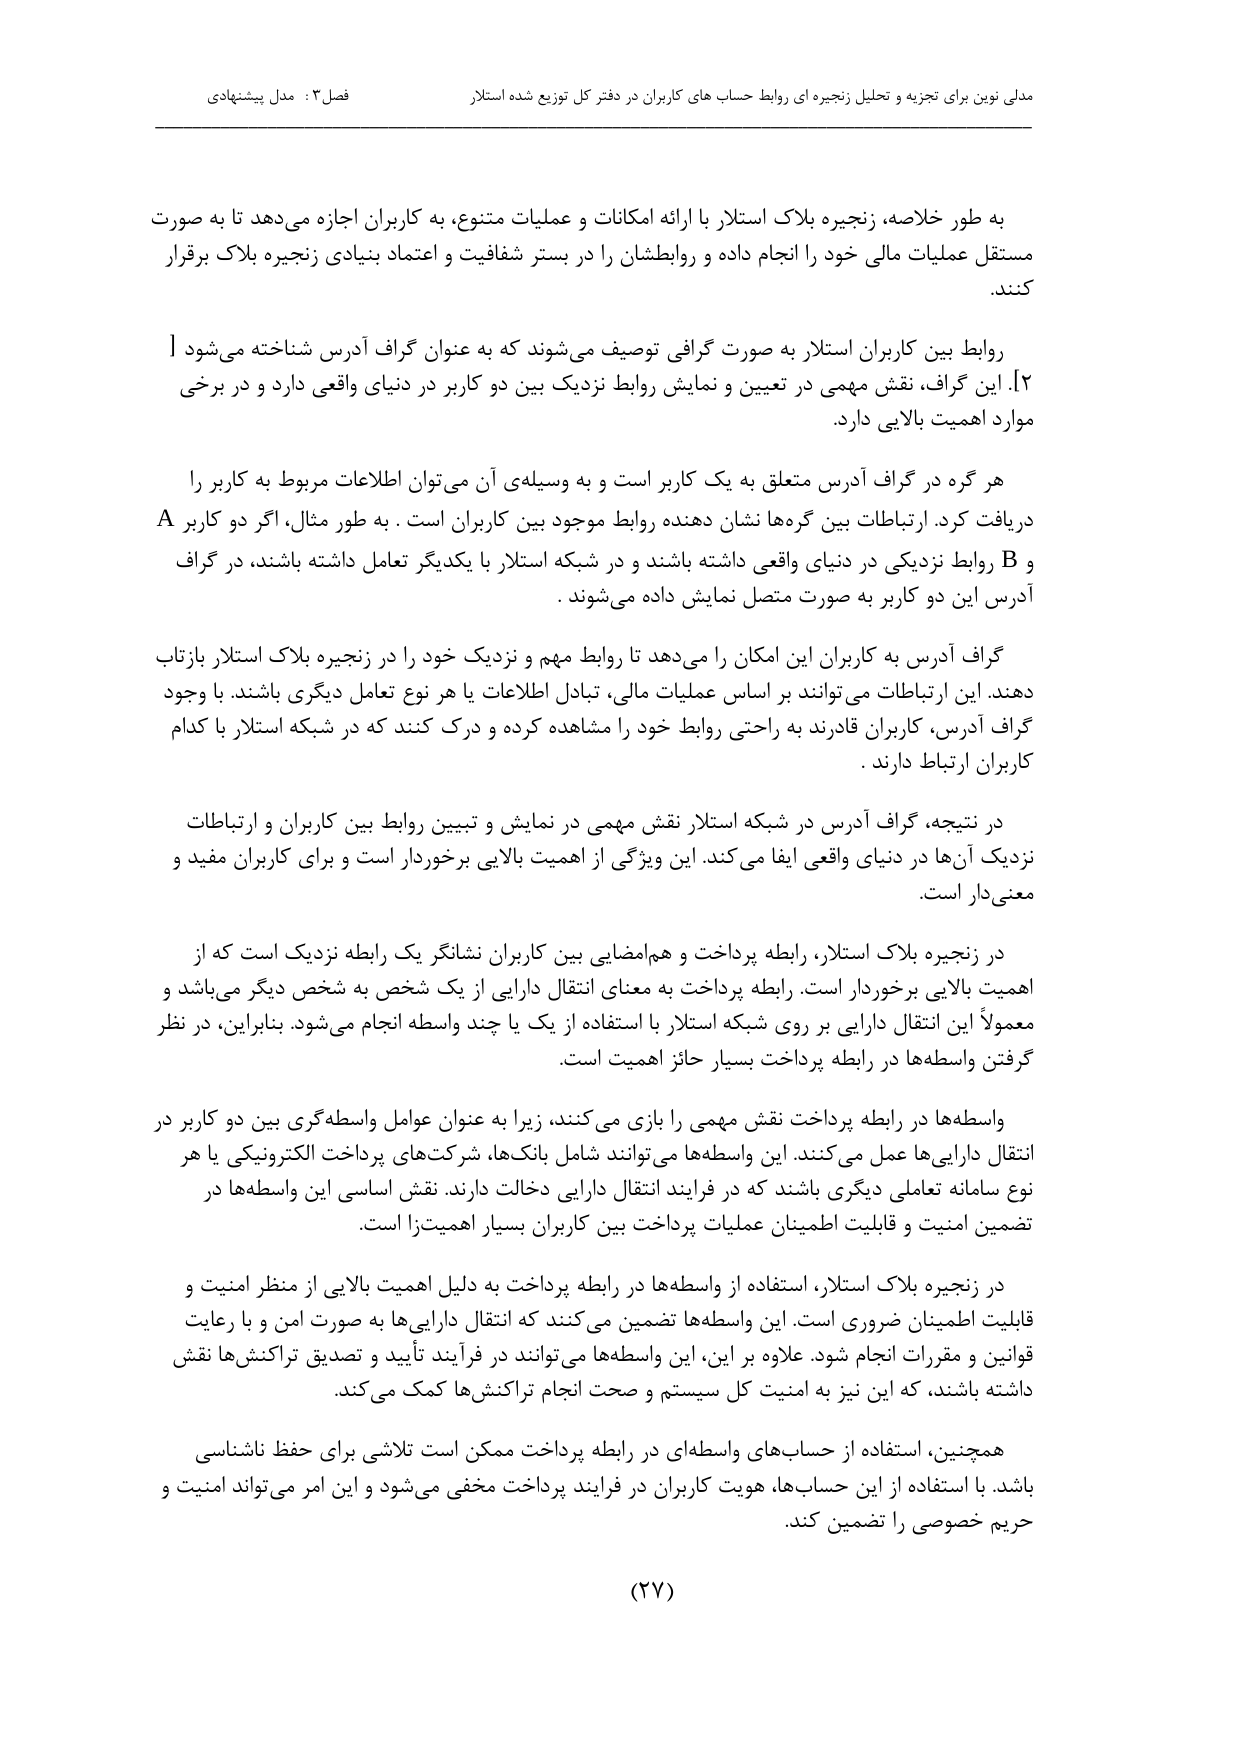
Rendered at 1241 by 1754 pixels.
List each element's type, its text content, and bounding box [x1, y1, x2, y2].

text در زنجیره بلاک استلار، رابطه پرداخت و هم‌امضایی بین کاربران نشانگر یک رابطه نزدیک است که از اهمیت بالایی برخوردار است. رابطه پرداخت به معنای انتقال دارایی از یک شخص به شخص دیگر می‌باشد و معمولاً این انتقال دارایی بر روی شبکه استلار با استفاده از یک یا چند واسطه انجام می‌شود. بنابراین، در نظر گرفتن واسطه‌ها در رابطه پرداخت بسیار حائز اهمیت است. [147, 942, 1033, 1074]
text واسطه‌ها در رابطه پرداخت نقش مهمی را بازی می‌کنند، زیرا به عنوان عوامل واسطه‌گری بین دو کاربر در انتقال دارایی‌ها عمل می‌کنند. این واسطه‌ها می‌توانند شامل بانک‌ها، شرکت‌های پرداخت الکترونیکی یا هر نوع سامانه تعاملی دیگری باشند که در فرایند انتقال دارایی دخالت دارند. نقش اساسی این واسطه‌ها در تضمین امنیت و قابلیت اطمینان عملیات پرداخت بین کاربران بسیار اهمیت‌زا است. [147, 1107, 1033, 1240]
text در نتیجه، گراف آدرس در شبکه استلار نقش مهمی در نمایش و تبیین روابط بین کاربران و ارتباطات نزدیک آن‌ها در دنیای واقعی ایفا می‌کند. این ویژگی از اهمیت بالایی برخوردار است و برای کاربران مفید و معنی‌دار است. [147, 811, 1033, 908]
text همچنین، استفاده از حساب‌های واسطه‌ای در رابطه پرداخت ممکن است تلاشی برای حفظ ناشناسی باشد. با استفاده از این حساب‌ها، هویت کاربران در فرایند پرداخت مخفی می‌شود و این امر می‌تواند امنیت و حریم خصوصی را تضمین کند. [147, 1439, 1033, 1537]
text در زنجیره بلاک استلار، استفاده از واسطه‌ها در رابطه پرداخت به دلیل اهمیت بالایی از منظر امنیت و قابلیت اطمینان ضروری است. این واسطه‌ها تضمین می‌کنند که انتقال دارایی‌ها به صورت امن و با رعایت قوانین و مقررات انجام شود. علاوه بر این، این واسطه‌ها می‌توانند در فرآیند تأیید و تصدیق تراکنش‌ها نقش داشته باشند، که این نیز به امنیت کل سیستم و صحت انجام تراکنش‌ها کمک می‌کند. [147, 1273, 1033, 1406]
text هر گره در گراف آدرس متعلق به یک کاربر است و به وسیله‌ی آن می‌توان اطلاعات مربوط به کاربر را دریافت کرد. ارتباطات بین گره‌ها نشان دهنده روابط موجود بین کاربران است . به طور مثال، اگر دو کاربر A و B روابط نزدیکی در دنیای واقعی داشته باشند و در شبکه استلار با یکدیگر تعامل داشته باشند، در گراف آدرس این دو کاربر به صورت متصل نمایش داده می‌شوند . [147, 468, 1033, 612]
text گراف آدرس به کاربران این امکان را می‌دهد تا روابط مهم و نزدیک خود را در زنجیره بلاک استلار بازتاب دهند. این ارتباطات می‌توانند بر اساس عملیات مالی، تبادل اطلاعات یا هر نوع تعامل دیگری باشند. با وجود گراف آدرس، کاربران قادرند به راحتی روابط خود را مشاهده کرده و درک کنند که در شبکه استلار با کدام کاربران ارتباط دارند . [147, 645, 1033, 778]
text به طور خلاصه، زنجیره بلاک استلار با ارائه امکانات و عملیات متنوع، به کاربران اجازه می‌دهد تا به صورت مستقل عملیات مالی خود را انجام داده و روابطشان را در بستر شفافیت و اعتماد بنیادی زنجیره بلاک برقرار کنند. [147, 207, 1033, 304]
text روابط بین کاربران استلار به صورت گرافی توصیف می‌شوند که به عنوان گراف آدرس شناخته می‌شود [2]. این گراف، نقش مهمی در تعیین و نمایش روابط نزدیک بین دو کاربر در دنیای واقعی دارد و در برخی موارد اهمیت بالایی دارد. [147, 338, 1033, 435]
